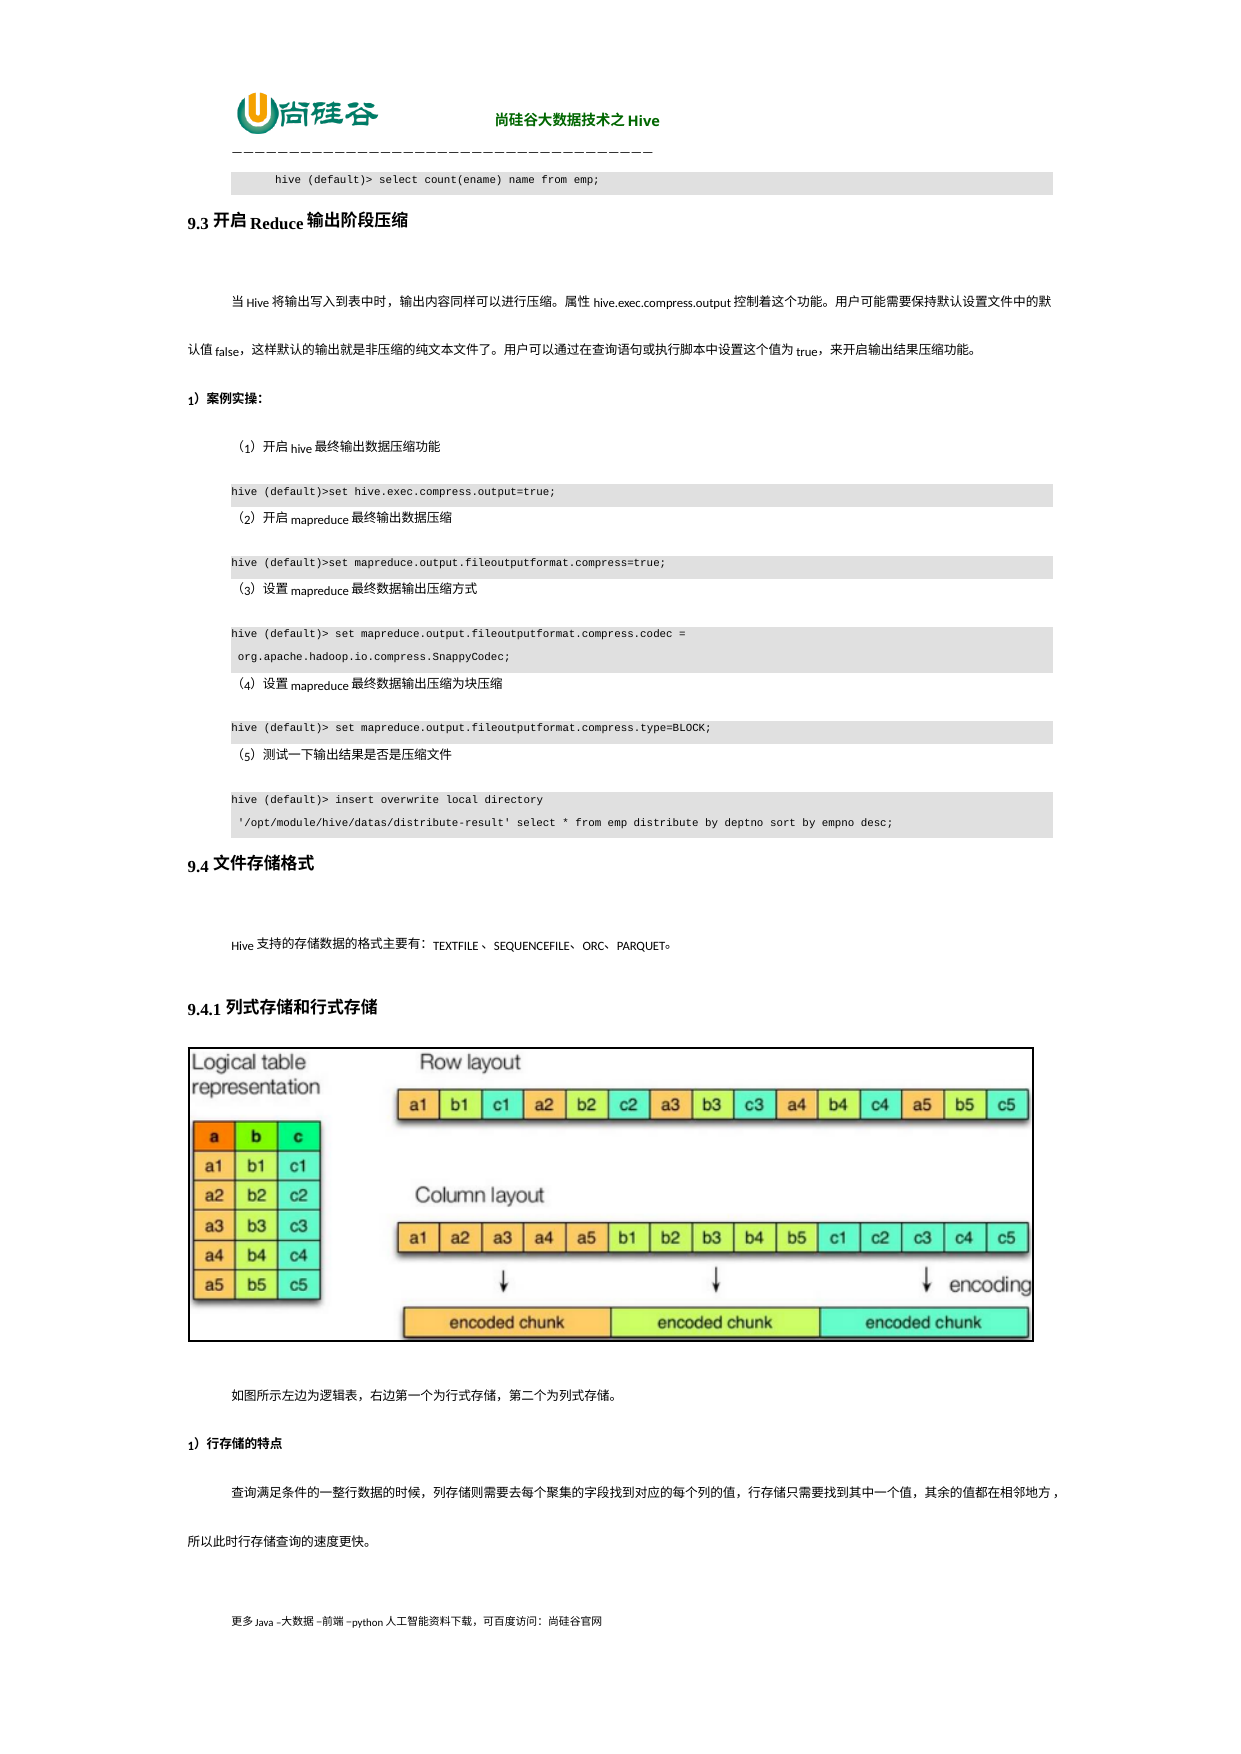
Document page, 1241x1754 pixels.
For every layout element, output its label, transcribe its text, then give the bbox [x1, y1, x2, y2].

text hive (default)> select count(ename) name from emp; [231, 172, 1053, 195]
subtitle 9.4.1 列式存储和行式存储 [187, 982, 1053, 1047]
subtitle 9.3 开启Reduce输出阶段压缩 [187, 195, 1053, 260]
text （5）测试一下输出结果是否是压缩文件 [187, 744, 1053, 777]
text hive (default)>set hive.exec.compress.output=true; [231, 484, 1053, 507]
text '/opt/module/hive/datas/distribute-result' select * from emp distribute by deptno sort by empno desc; [231, 815, 1053, 838]
text 当Hive将输出写入到表中时，输出内容同样可以进行压缩。属性hive.exec.compress.output控制着这个功能。用户可能需要保持默认设置文件中的默认值false，这样默认的输出就是非压缩的纯文本文件了。用户可以通过在查询语句或执行脚本中设置这个值为true，来开启输出结果压缩功能。 [187, 291, 1053, 372]
text org.apache.hadoop.io.compress.SnappyCodec; [231, 650, 1053, 673]
text 如图所示左边为逻辑表，右边第一个为行式存储，第二个为列式存储。 [187, 1385, 1053, 1418]
picture [231, 88, 382, 138]
text hive (default)> set mapreduce.output.fileoutputformat.compress.type=BLOCK; [231, 721, 1053, 744]
text Hive支持的存储数据的格式主要有：TEXTFILE 、SEQUENCEFILE、ORC、PARQUET。 [187, 934, 1053, 966]
text hive (default)>set mapreduce.output.fileoutputformat.compress=true; [231, 556, 1053, 579]
text hive (default)> set mapreduce.output.fileoutputformat.compress.codec = [231, 627, 1053, 650]
text hive (default)> insert overwrite local directory [231, 792, 1053, 815]
text （4）设置mapreduce最终数据输出压缩为块压缩 [187, 673, 1053, 705]
text 查询满足条件的一整行数据的时候，列存储则需要去每个聚集的字段找到对应的每个列的值，行存储只需要找到其中一个值，其余的值都在相邻地方，所以此时行存储查询的速度更快。 [187, 1482, 1053, 1563]
picture [190, 1049, 1032, 1340]
subtitle 9.4 文件存储格式 [187, 838, 1053, 903]
text 1）行存储的特点 [187, 1434, 1053, 1466]
text （3）设置mapreduce最终数据输出压缩方式 [187, 579, 1053, 611]
text （1）开启hive最终输出数据压缩功能 [187, 436, 1053, 469]
text （2）开启mapreduce最终输出数据压缩 [187, 507, 1053, 540]
text 1）案例实操： [187, 388, 1053, 420]
